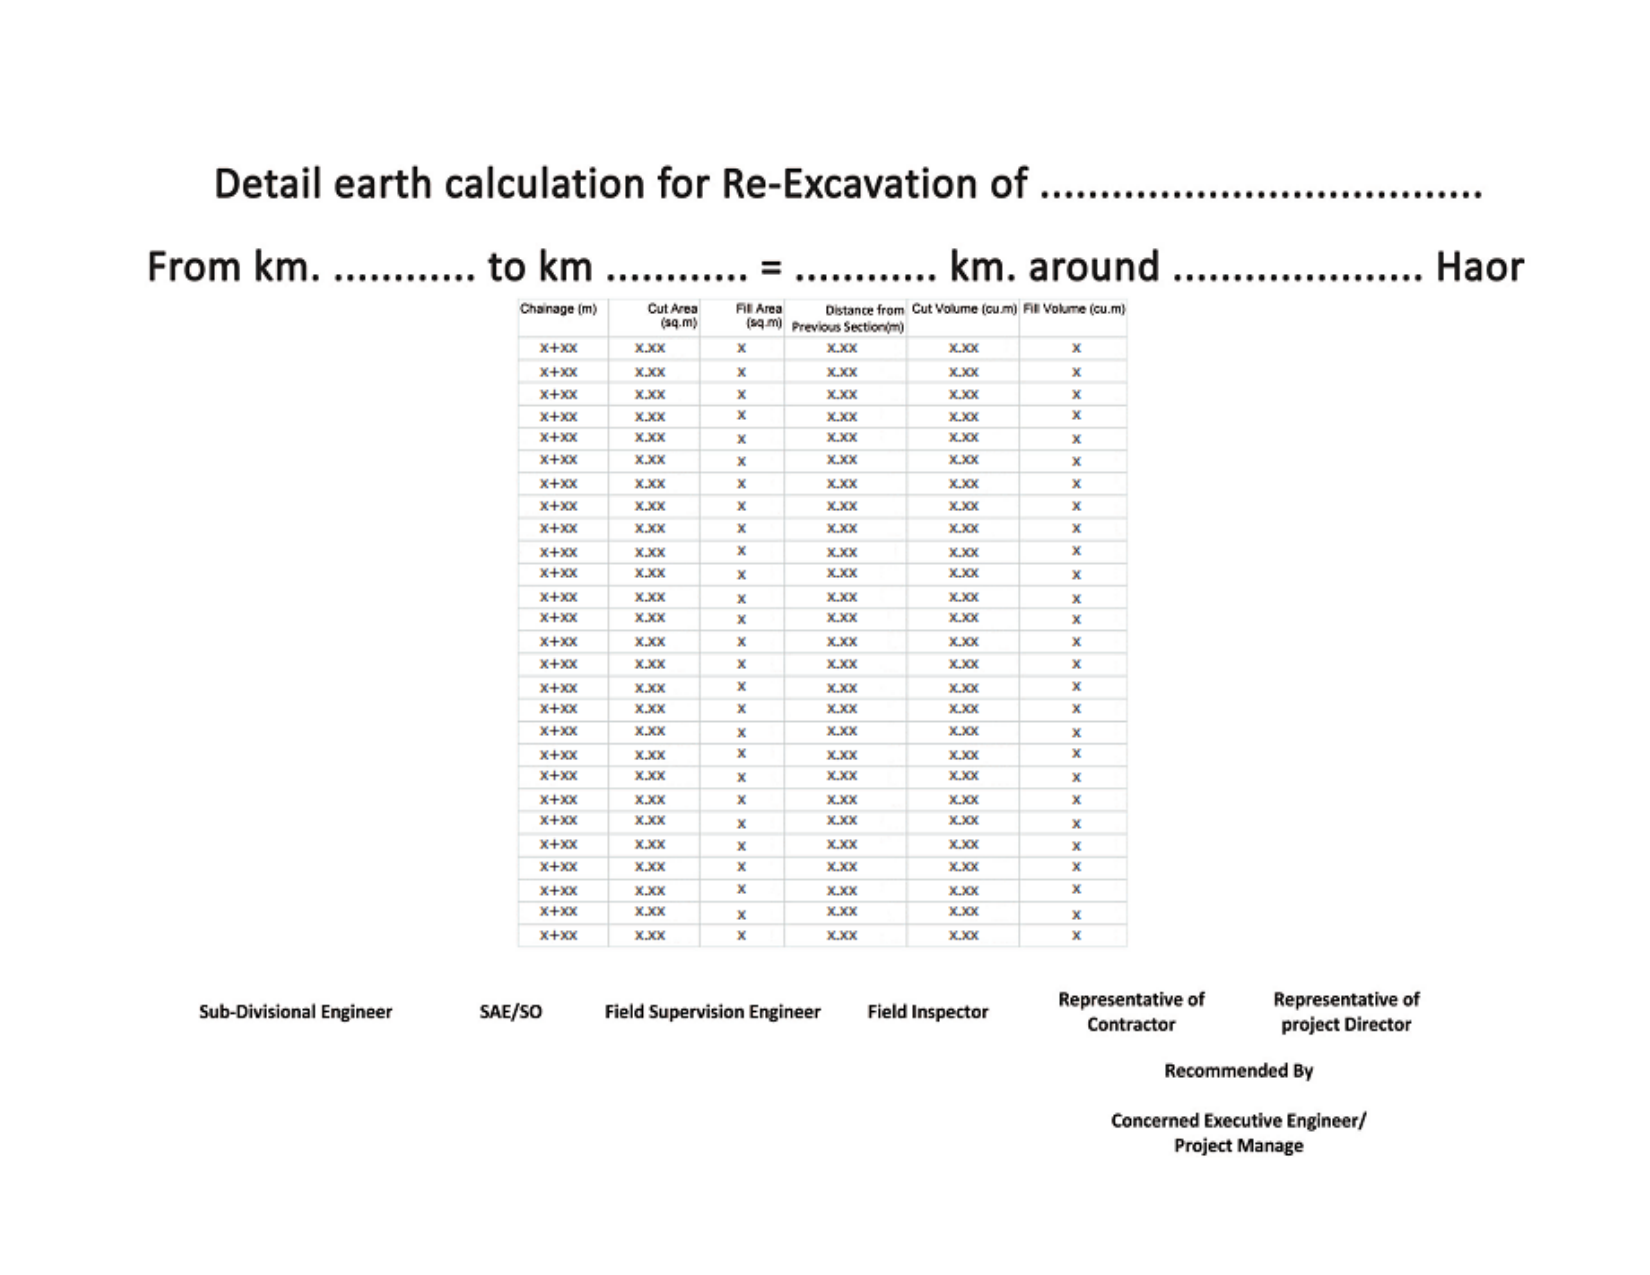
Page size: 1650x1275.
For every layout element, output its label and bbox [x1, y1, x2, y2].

picture [75, 90, 1584, 1194]
